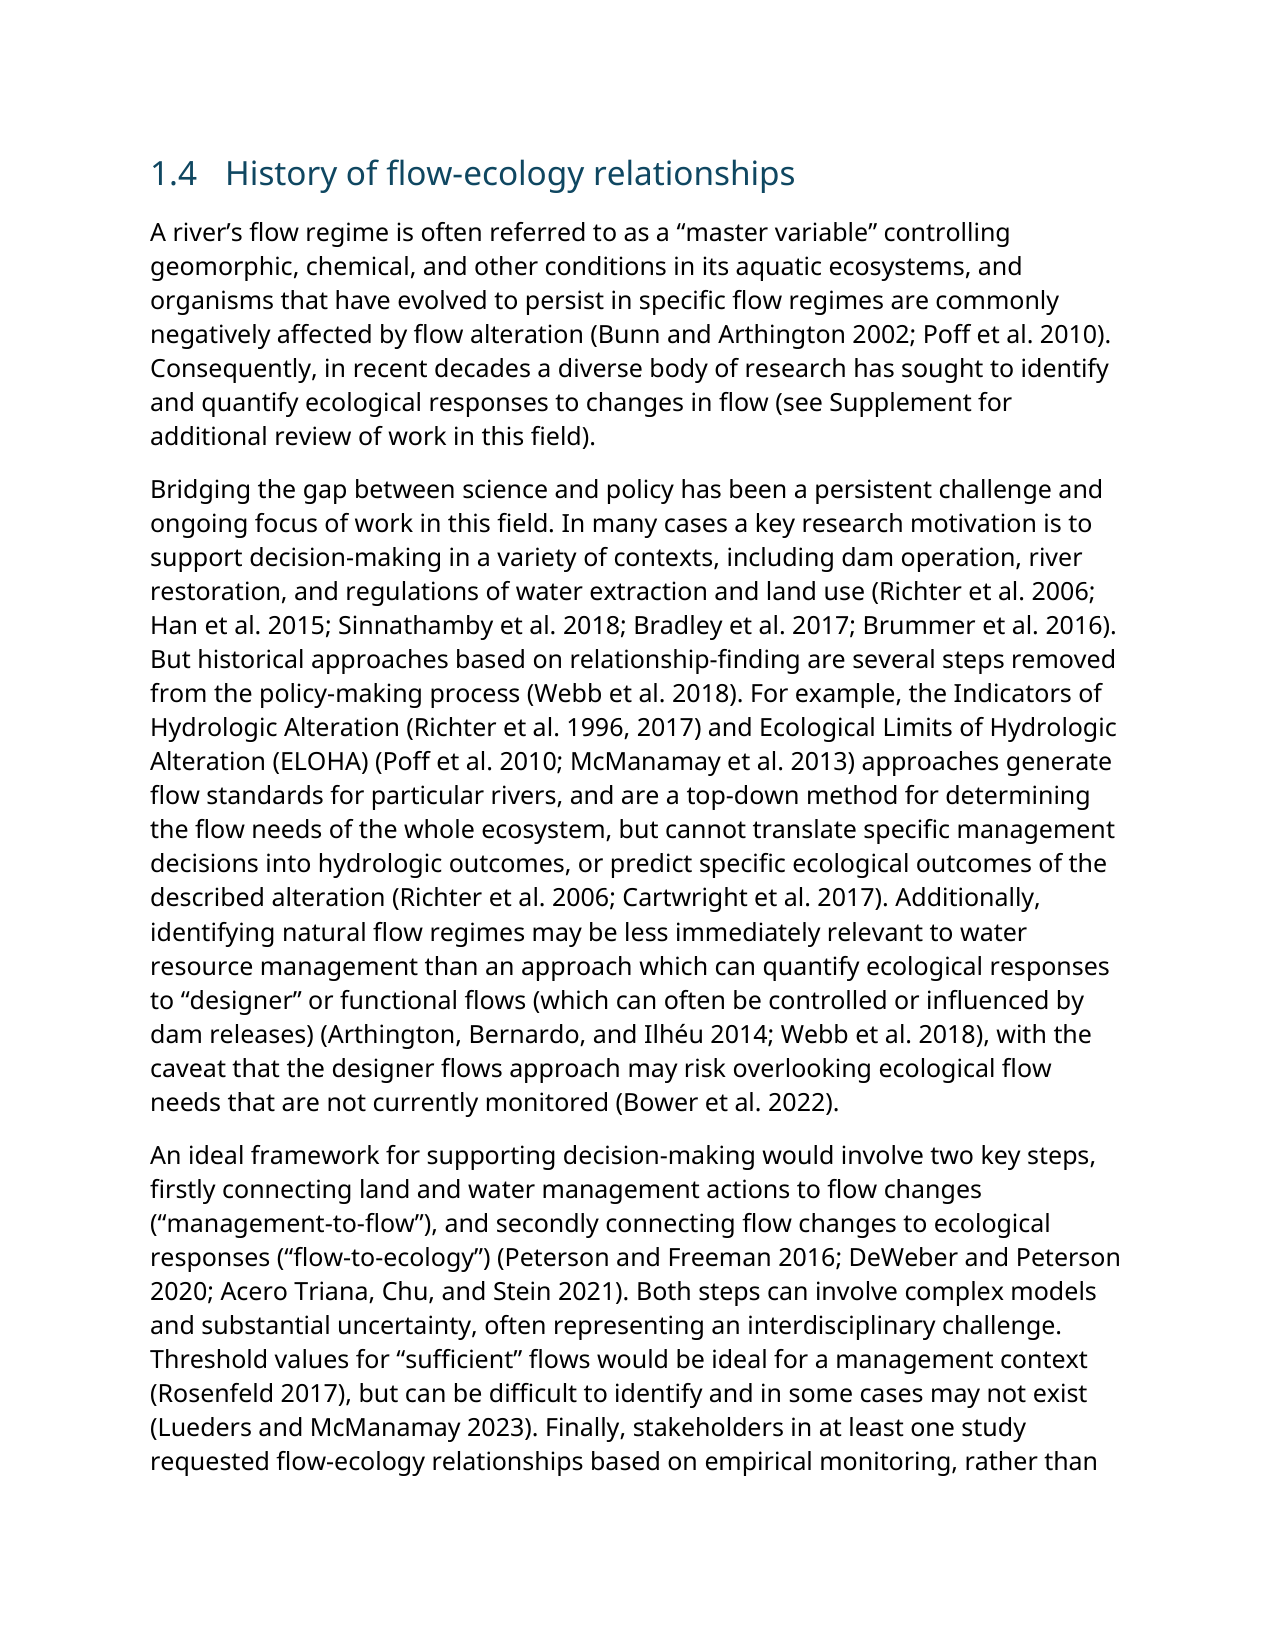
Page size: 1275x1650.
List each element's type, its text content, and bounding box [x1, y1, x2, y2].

subtitle 1.4 History of flow-ecology relationships [150, 150, 1125, 195]
text Bridging the gap between science and policy has been a persistent challenge and ongoing focus of work in this field. In many cases a key research motivation is to support decision-making in a variety of contexts, including dam operation, river restoration, and regulations of water extraction and land use (Richter et al. 2006; Han et al. 2015; Sinnathamby et al. 2018; Bradley et al. 2017; Brummer et al. 2016). But historical approaches based on relationship-finding are several steps removed from the policy-making process (Webb et al. 2018). For example, the Indicators of Hydrologic Alteration (Richter et al. 1996, 2017) and Ecological Limits of Hydrologic Alteration (ELOHA) (Poff et al. 2010; McManamay et al. 2013) approaches generate flow standards for particular rivers, and are a top-down method for determining the flow needs of the whole ecosystem, but cannot translate specific management decisions into hydrologic outcomes, or predict specific ecological outcomes of the described alteration (Richter et al. 2006; Cartwright et al. 2017). Additionally, identifying natural flow regimes may be less immediately relevant to water resource management than an approach which can quantify ecological responses to “designer” or functional flows (which can often be controlled or influenced by dam releases) (Arthington, Bernardo, and Ilhéu 2014; Webb et al. 2018), with the caveat that the designer flows approach may risk overlooking ecological flow needs that are not currently monitored (Bower et al. 2022). [150, 471, 1125, 1118]
text A river’s flow regime is often referred to as a “master variable” controlling geomorphic, chemical, and other conditions in its aquatic ecosystems, and organisms that have evolved to persist in specific flow regimes are commonly negatively affected by flow alteration (Bunn and Arthington 2002; Poff et al. 2010). Consequently, in recent decades a diverse body of research has sought to identify and quantify ecological responses to changes in flow (see Supplement for additional review of work in this field). [150, 214, 1125, 453]
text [150, 1137, 1125, 1478]
